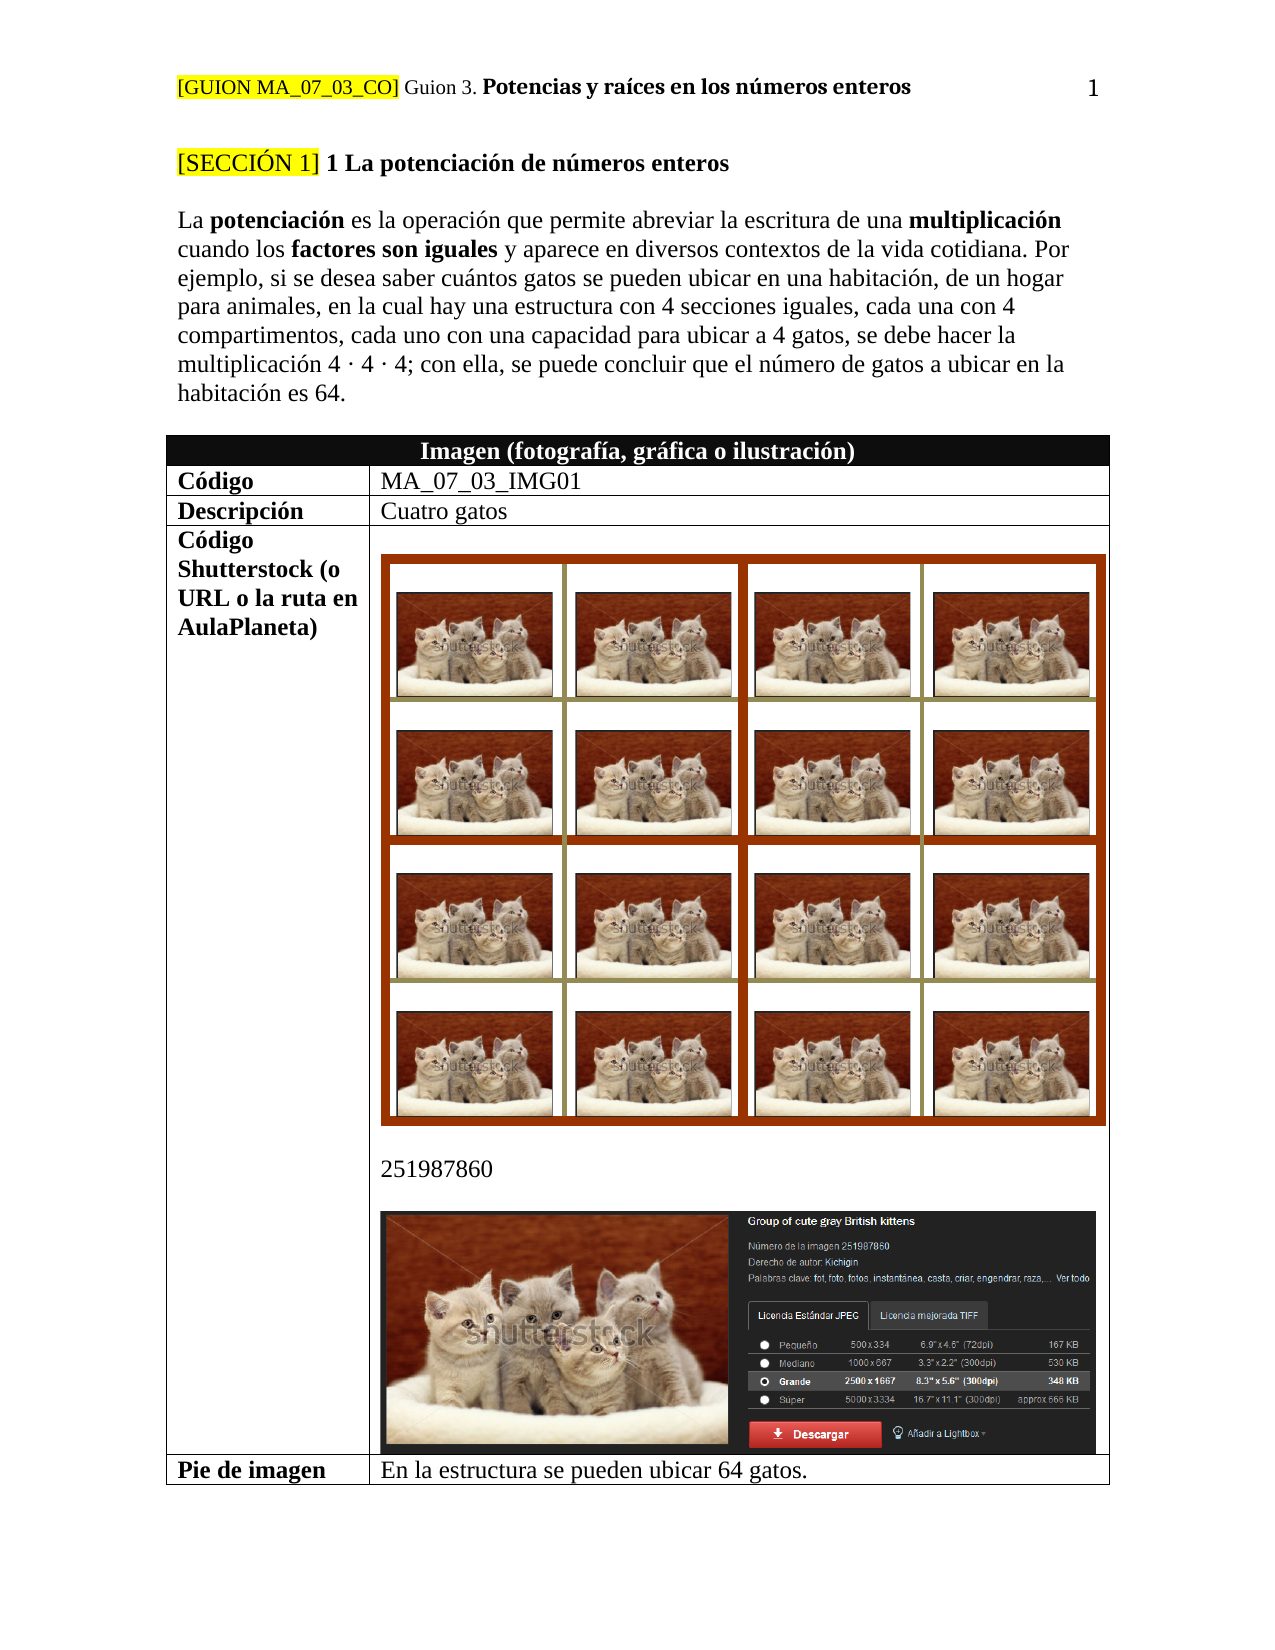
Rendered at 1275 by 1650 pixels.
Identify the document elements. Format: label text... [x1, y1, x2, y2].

text [SECCIÓN 1] 1 La potenciación de números enteros [177, 148, 1098, 205]
picture [396, 1011, 553, 1117]
picture [933, 873, 1090, 978]
table_header Imagen (fotografía, gráfica o ilustración) [167, 436, 1109, 465]
picture [575, 1011, 732, 1117]
picture [754, 873, 911, 978]
text La potenciación es la operación que permite abreviar la escritura de una multiplicación cuando los factores son iguales y aparece en diversos contextos de la vida cotidiana. Por ejemplo, si se desea saber cuántos gatos se pueden ubicar en una habitación, de un hogar para animales, en la cual hay una estructura con 4 secciones iguales, cada una con 4 compartimentos, cada uno con una capacidad para ubicar a 4 gatos, se debe hacer la multiplicación 4 · 4 · 4; con ella, se puede concluir que el número de gatos a ubicar en la habitación es 64. [177, 205, 1098, 406]
picture [396, 592, 553, 697]
picture [380, 1211, 1096, 1454]
picture [754, 1011, 911, 1117]
table_cell MA_07_03_IMG01 [370, 466, 1109, 495]
picture [933, 1011, 1090, 1117]
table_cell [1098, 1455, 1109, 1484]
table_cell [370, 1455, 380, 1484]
table_cell Pie de imagen [167, 1455, 369, 1484]
table_cell Descripción [167, 496, 369, 524]
picture [933, 730, 1090, 836]
table_cell Código [167, 466, 369, 495]
table_cell 251987860 [370, 526, 1109, 1454]
picture [396, 730, 553, 836]
picture [396, 873, 553, 978]
table_cell Código Shutterstock (o URL o la ruta en AulaPlaneta) [167, 526, 369, 1454]
table_cell Cuatro gatos [370, 496, 1109, 524]
picture [575, 873, 732, 978]
picture [754, 592, 911, 697]
picture [754, 730, 911, 836]
picture [933, 592, 1090, 697]
picture [575, 730, 732, 836]
picture [575, 592, 732, 697]
